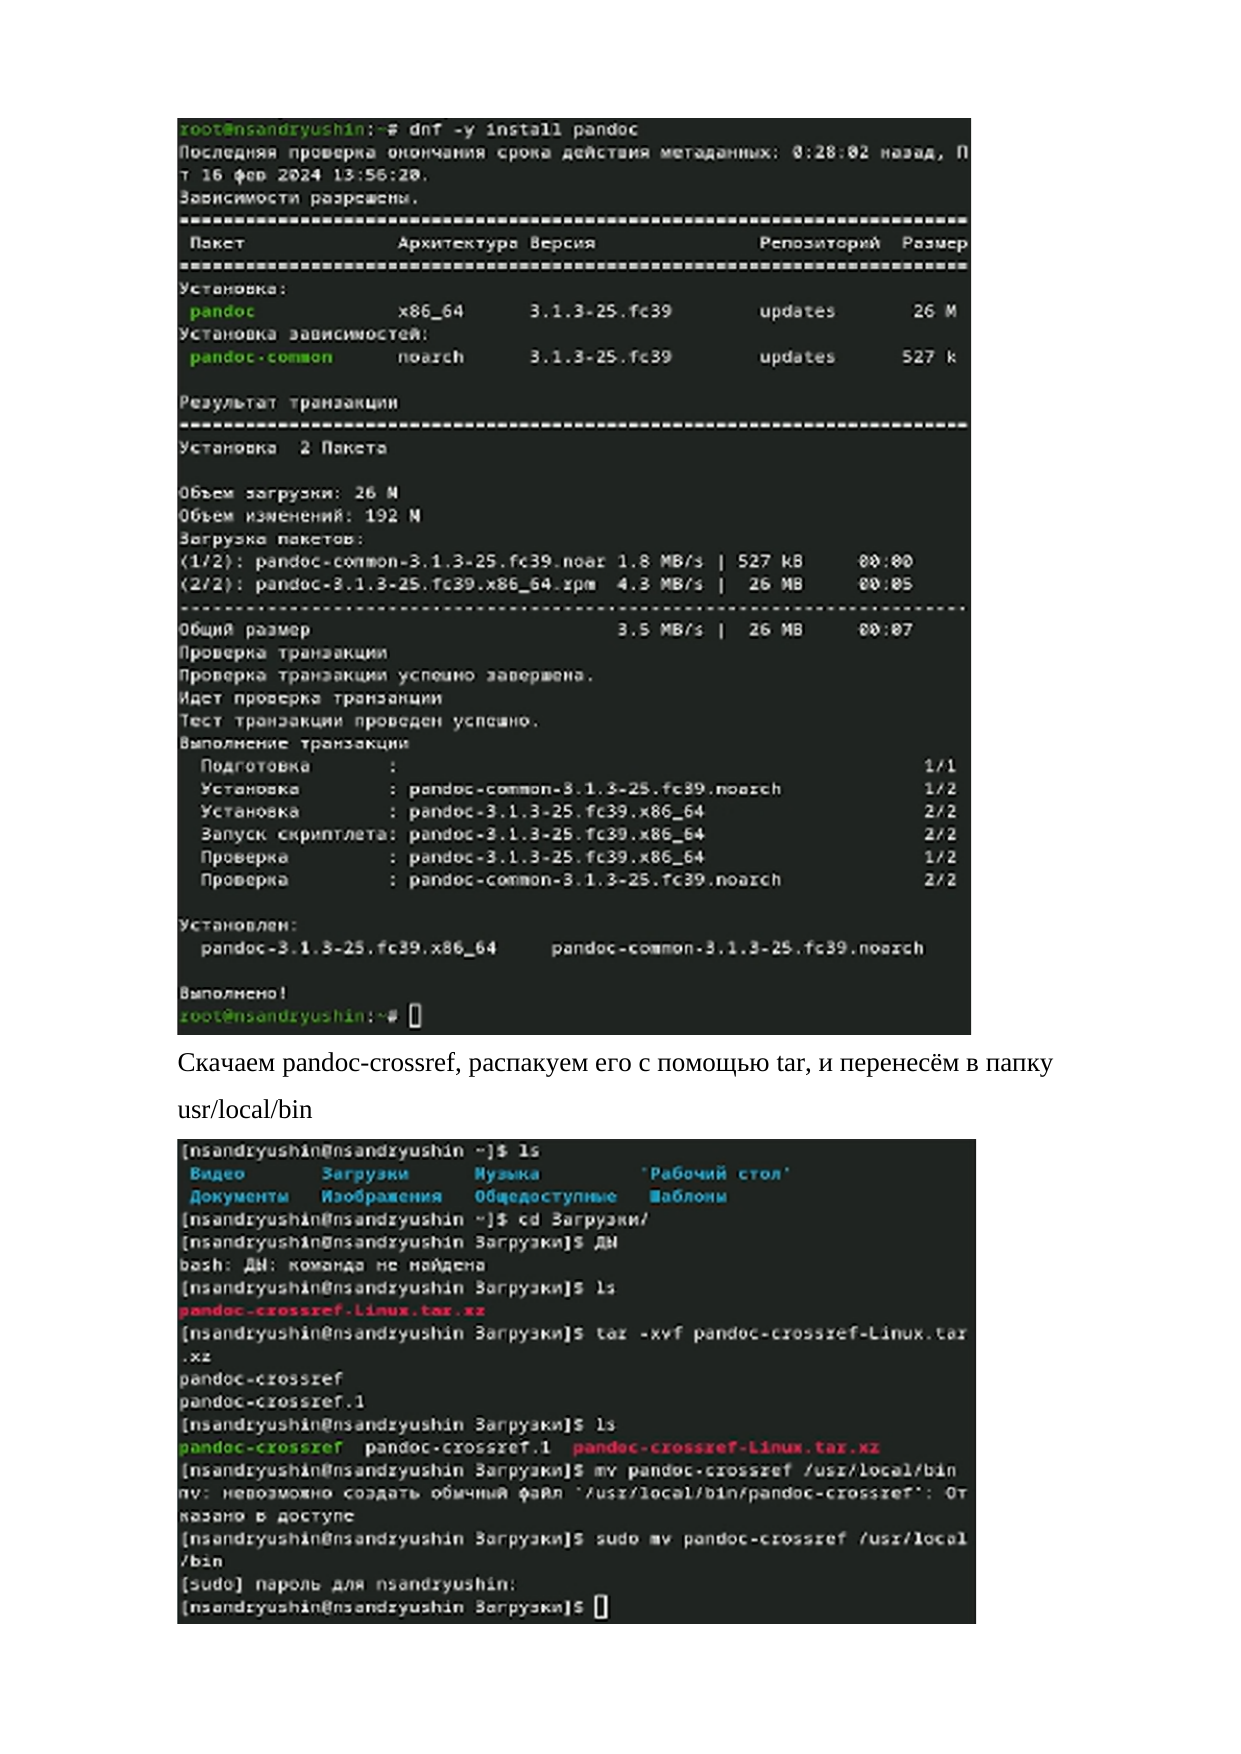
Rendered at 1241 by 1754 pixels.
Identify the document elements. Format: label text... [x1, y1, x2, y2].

picture [177, 118, 972, 1035]
picture [177, 1139, 977, 1624]
text Скачаем pandoc-crossref, распакуем его с помощью tar, и перенесём в папку usr/local/bin [177, 1046, 1152, 1124]
